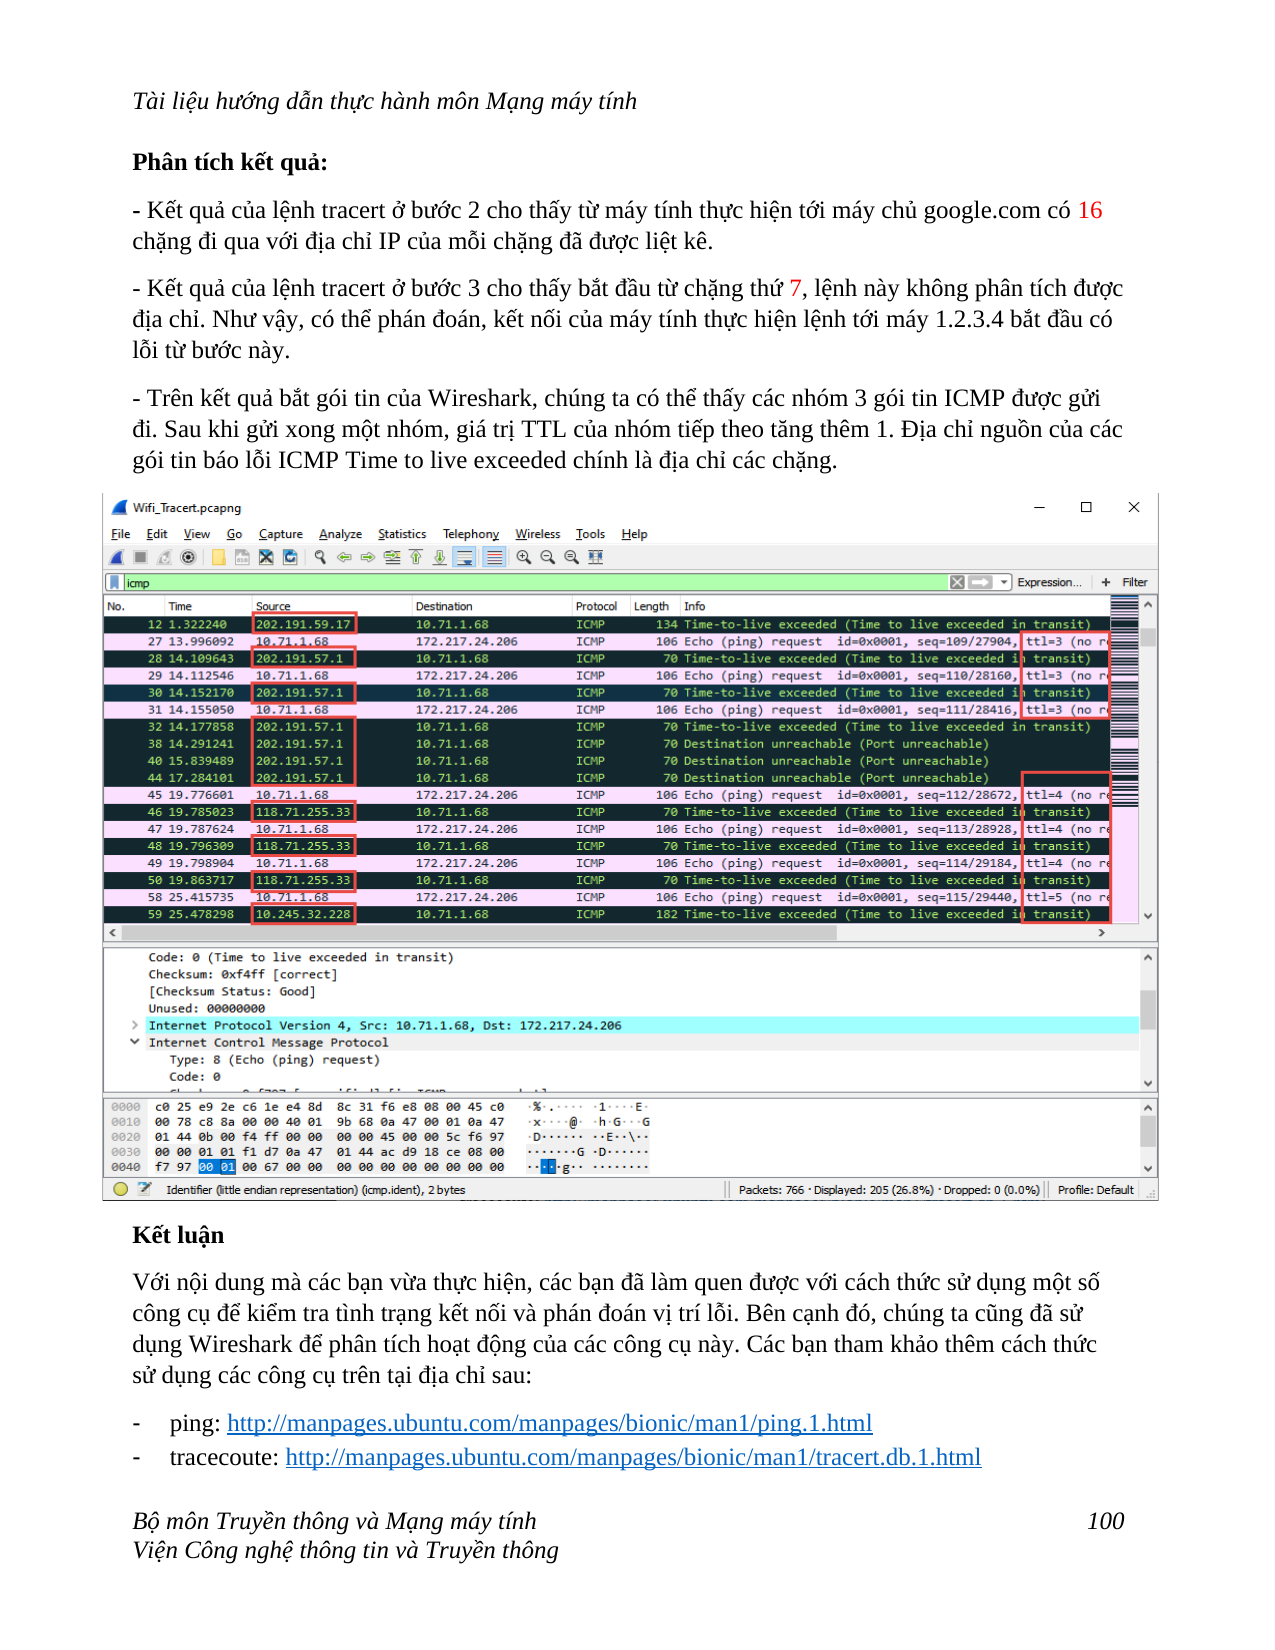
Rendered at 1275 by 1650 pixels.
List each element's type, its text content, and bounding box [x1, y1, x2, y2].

picture [102, 493, 1159, 1201]
text Với nội dung mà các bạn vừa thực hiện, các bạn đã làm quen được với cách thức sử dụng một số công cụ để kiểm tra tình trạng kết nối và phán đoán vị trí lỗi. Bên cạnh đó, chúng ta cũng đã sử dụng Wireshark để phân tích hoạt động của các công cụ này. Các bạn tham khảo thêm cách thức sử dụng các công cụ trên tại địa chỉ sau: [132, 1267, 1125, 1389]
list tracecoute: http://manpages.ubuntu.com/manpages/bionic/man1/tracert.db.1.html [132, 1441, 1125, 1470]
text Phân tích kết quả: [132, 147, 1125, 176]
text - Kết quả của lệnh tracert ở bước 3 cho thấy bắt đầu từ chặng thứ 7, lệnh này không phân tích được địa chỉ. Như vậy, có thể phán đoán, kết nối của máy tính thực hiện lệnh tới máy 1.2.3.4 bắt đầu có lỗi từ bước này. [132, 273, 1125, 364]
text - Trên kết quả bắt gói tin của Wireshark, chúng ta có thể thấy các nhóm 3 gói tin ICMP được gửi đi. Sau khi gửi xong một nhóm, giá trị TTL của nhóm tiếp theo tăng thêm 1. Địa chỉ nguồn của các gói tin báo lỗi ICMP Time to live exceeded chính là địa chỉ các chặng. [132, 383, 1125, 474]
text Kết luận [132, 1220, 1125, 1248]
list ping: http://manpages.ubuntu.com/manpages/bionic/man1/ping.1.html [132, 1408, 1125, 1437]
text - Kết quả của lệnh tracert ở bước 2 cho thấy từ máy tính thực hiện tới máy chủ google.com có 16 chặng đi qua với địa chỉ IP của mỗi chặng đã được liệt kê. [132, 195, 1125, 254]
